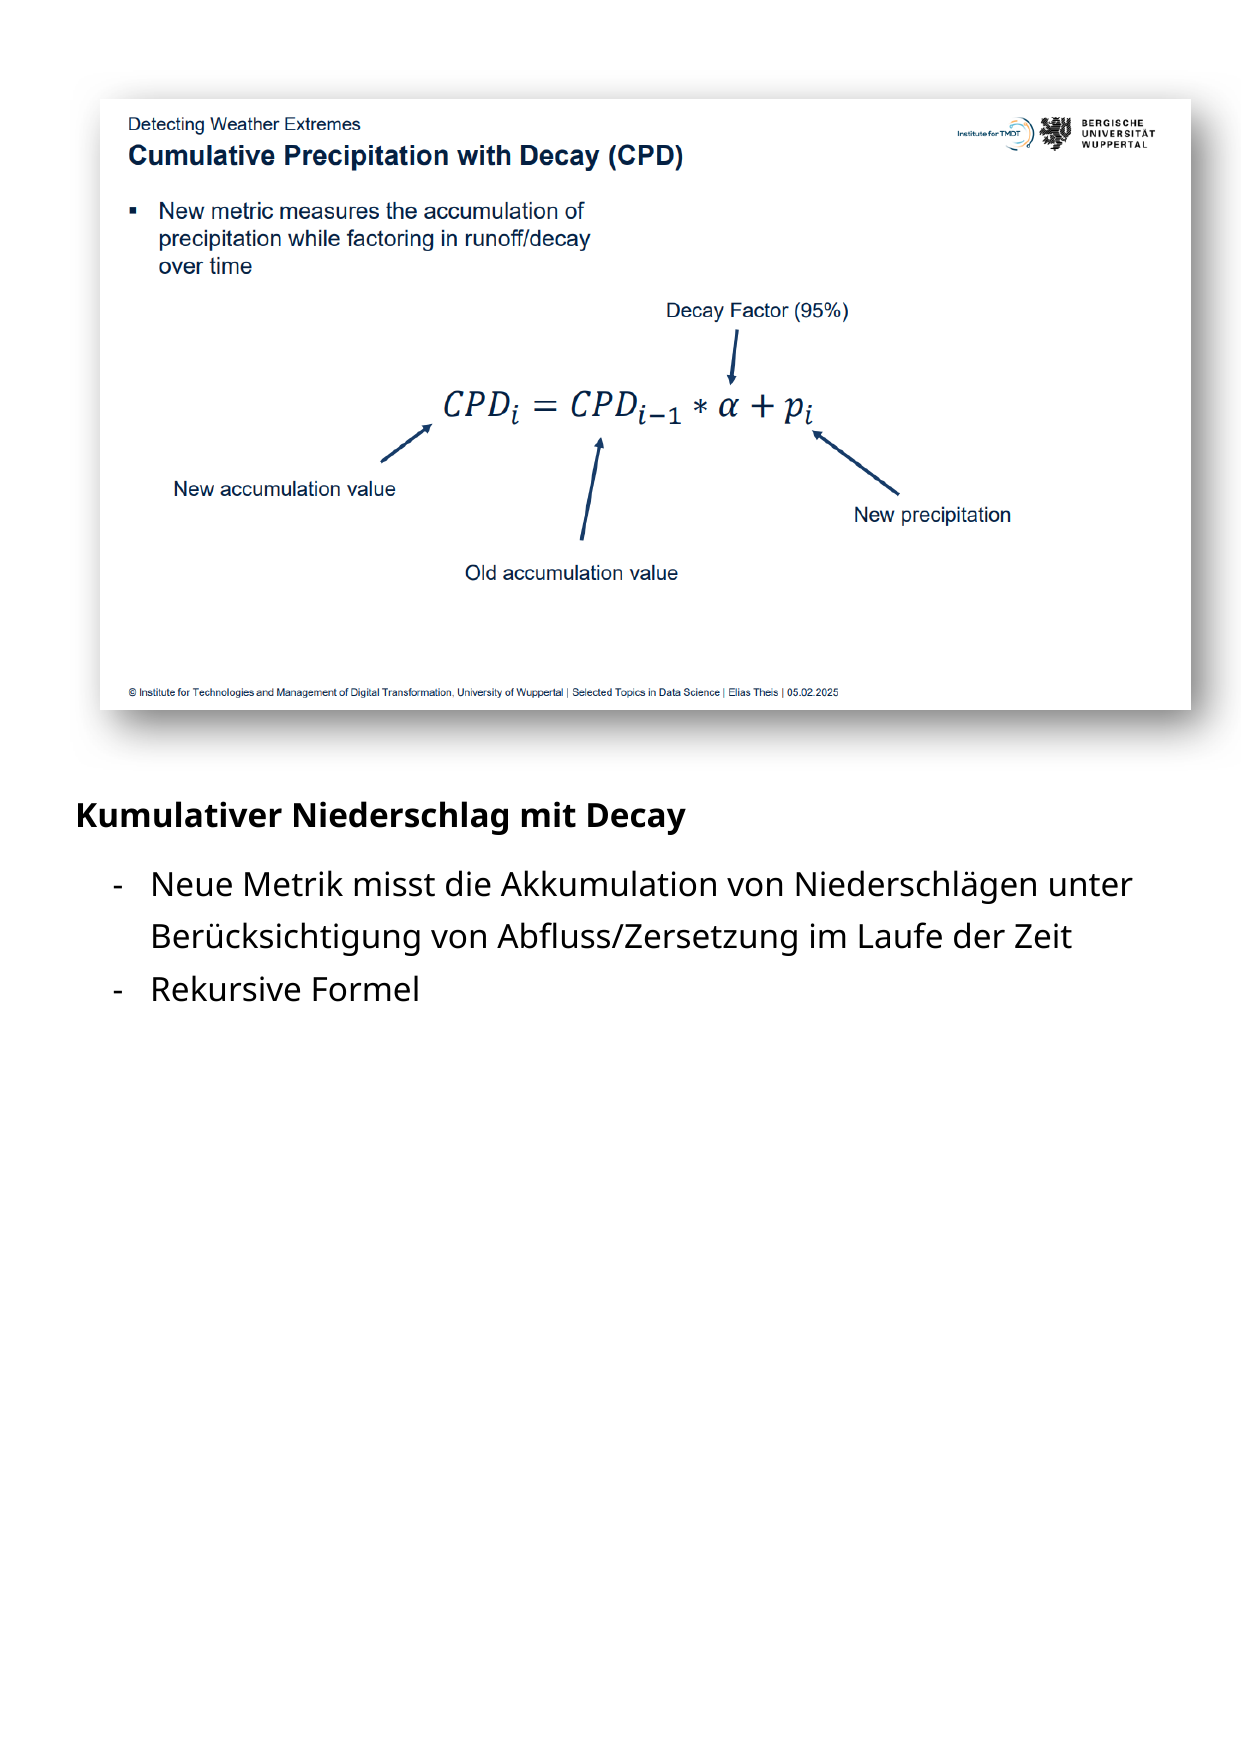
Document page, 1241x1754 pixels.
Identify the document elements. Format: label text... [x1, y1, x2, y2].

picture [100, 99, 1191, 710]
list Rekursive Formel [112, 966, 1165, 1011]
text Kumulativer Niederschlag mit Decay [75, 792, 1165, 838]
list Neue Metrik misst die Akkumulation von Niederschlägen unter Berücksichtigung von Abfluss/Zersetzung im Laufe der Zeit [112, 861, 1165, 959]
